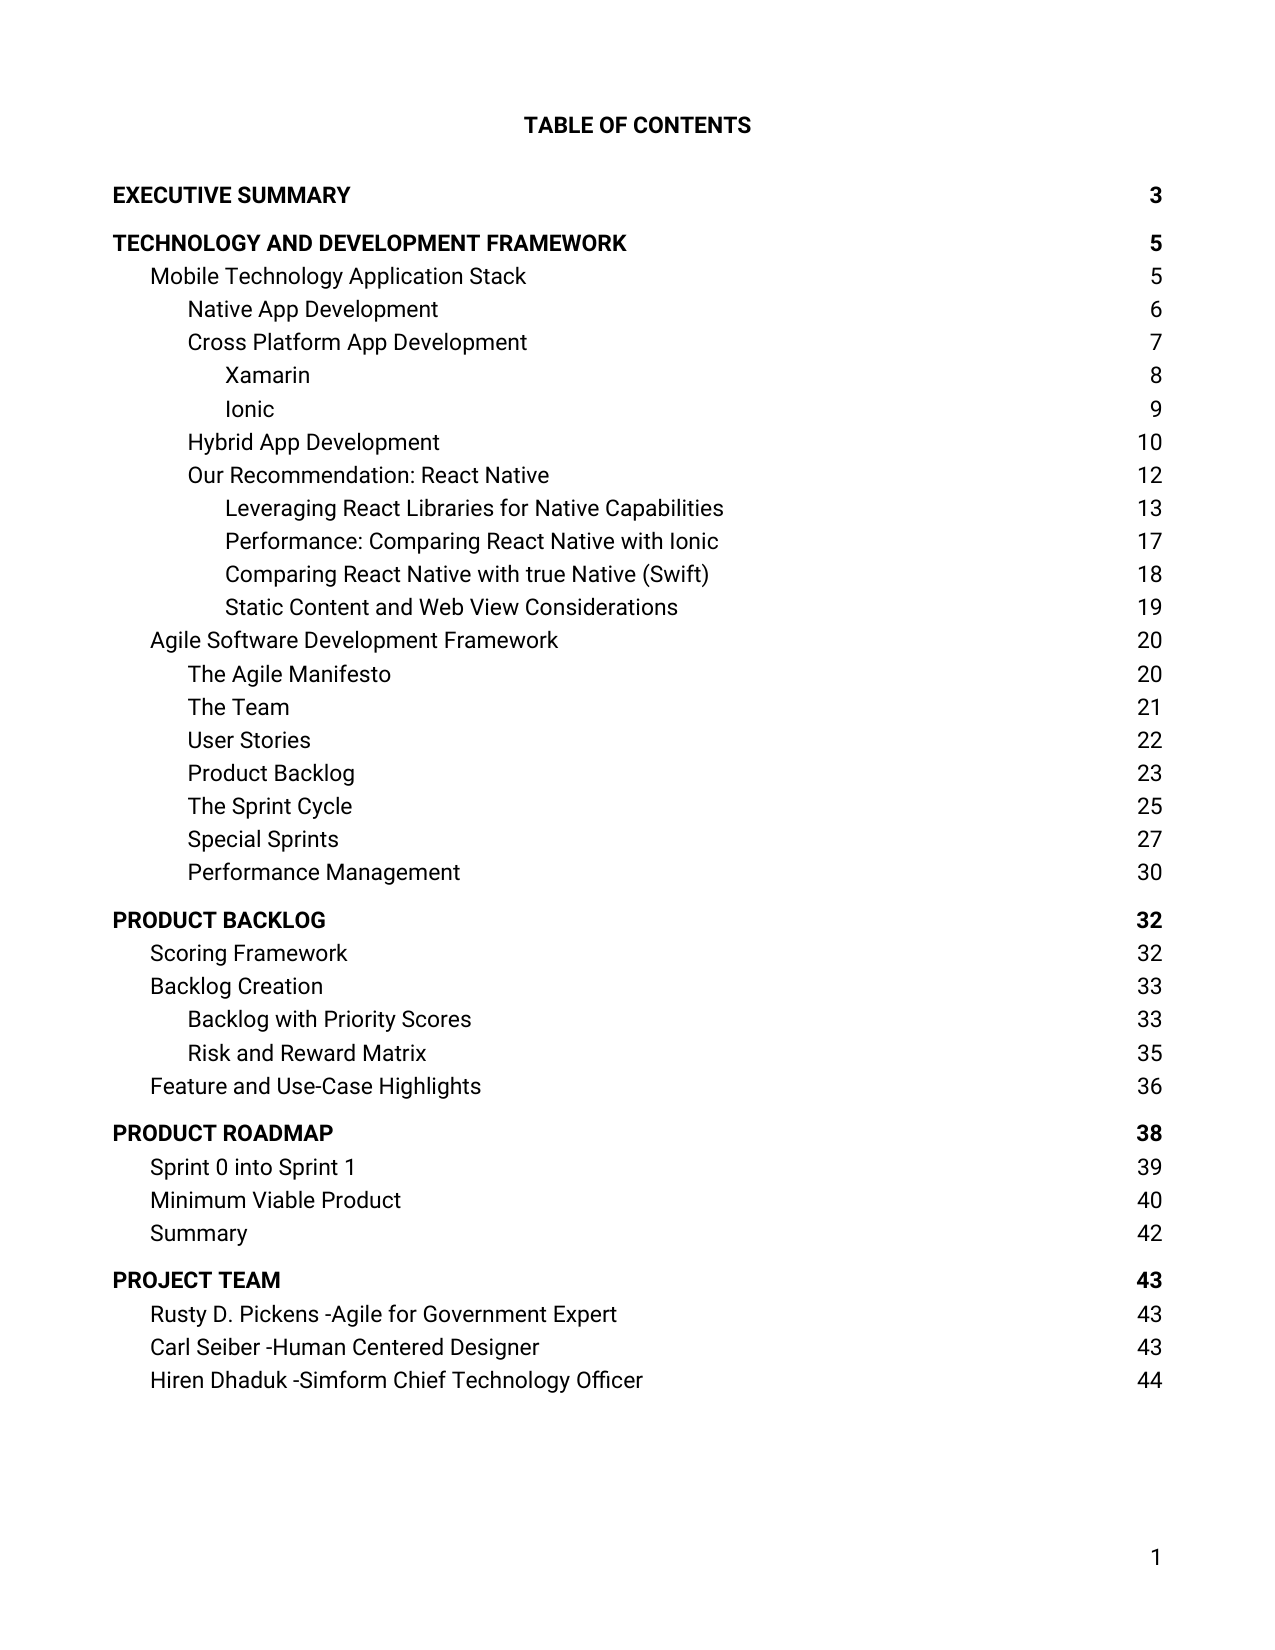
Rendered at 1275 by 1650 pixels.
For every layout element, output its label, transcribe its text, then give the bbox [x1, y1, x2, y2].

text TABLE OF CONTENTS [112, 112, 1162, 139]
